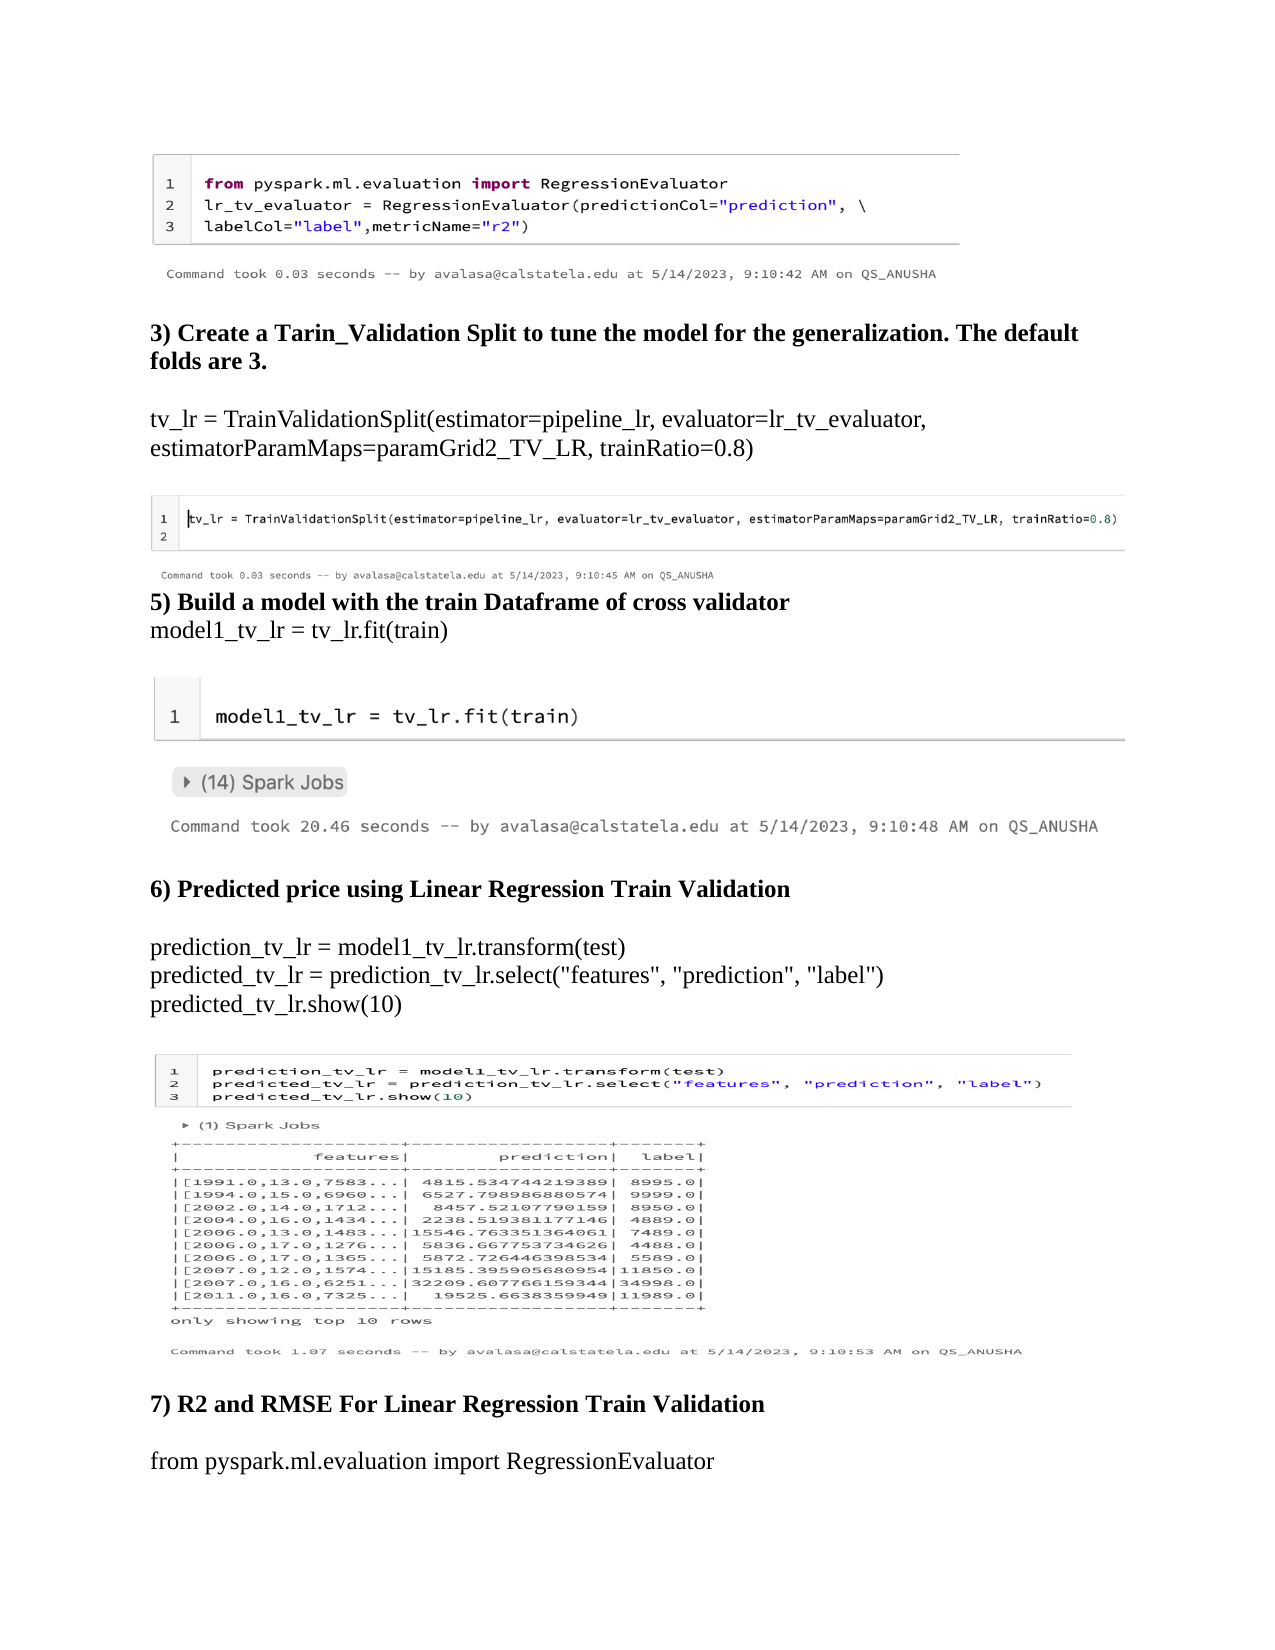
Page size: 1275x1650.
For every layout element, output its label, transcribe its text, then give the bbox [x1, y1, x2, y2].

picture [150, 677, 1125, 841]
text 6) Predicted price using Linear Regression Train Validation [150, 874, 1125, 903]
text tv_lr = TrainValidationSplit(estimator=pipeline_lr, evaluator=lr_tv_evaluator, estimatorParamMaps=paramGrid2_TV_LR, trainRatio=0.8) [150, 404, 1125, 461]
text 5) Build a model with the train Dataframe of cross validator [150, 587, 1125, 615]
text from pyspark.ml.evaluation import RegressionEvaluator [150, 1446, 1125, 1475]
text predicted_tv_lr = prediction_tv_lr.select("features", "prediction", "label") [150, 961, 1125, 989]
text predicted_tv_lr.show(10) [150, 989, 1125, 1018]
picture [150, 1051, 1072, 1356]
text 7) R2 and RMSE For Linear Regression Train Validation [150, 1389, 1125, 1418]
picture [150, 150, 960, 285]
text 3) Create a Tarin_Validation Split to tune the model for the generalization. The default folds are 3. [150, 318, 1125, 375]
text prediction_tv_lr = model1_tv_lr.transform(test) [150, 932, 1125, 961]
text model1_tv_lr = tv_lr.fit(train) [150, 615, 1125, 644]
picture [150, 495, 1125, 587]
